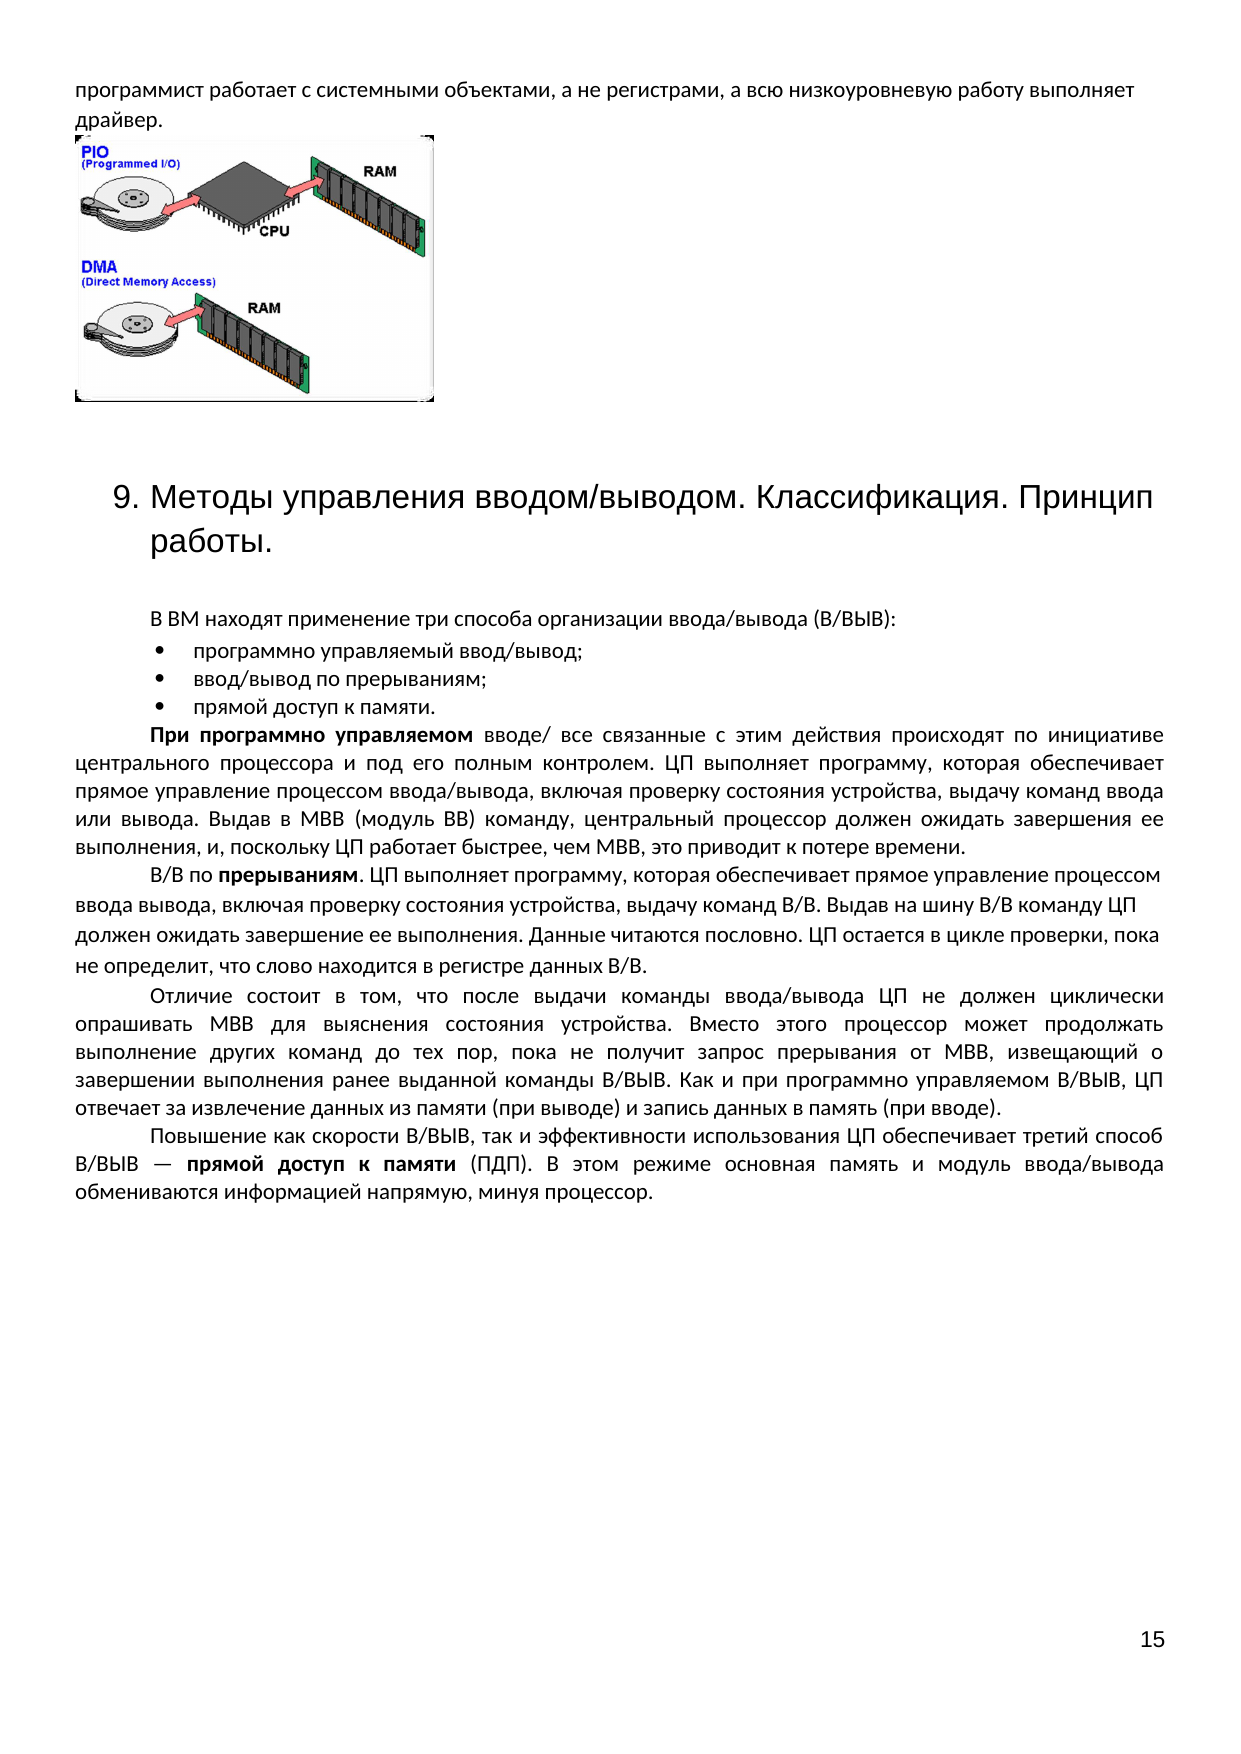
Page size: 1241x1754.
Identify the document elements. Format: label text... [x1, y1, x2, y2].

text Повышение как скорости В/ВЫВ, так и эффективности использования ЦП обеспечивает третий способ В/ВЫВ — прямой доступ к памяти (ПДП). В этом режиме основная память и модуль ввода/вывода обмениваются информацией напрямую, минуя процессор. [75, 1121, 1165, 1205]
list ввод/вывод по прерываниям; [156, 664, 1165, 692]
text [75, 75, 1165, 133]
text В ВМ находят применение три способа организации ввода/вывода (В/ВЫВ): [75, 604, 1165, 632]
text При программно управляемом вводе/ все связанные с этим действия происходят по инициативе центрального процессора и под его полным контролем. ЦП выполняет программу, которая обеспечивает прямое управление процессом ввода/вывода, включая проверку состояния устройства, выдачу команд ввода или вывода. Выдав в МВВ (модуль ВВ) команду, центральный процессор должен ожидать завершения ее выполнения, и, поскольку ЦП работает быстрее, чем МВВ, это приводит к потере времени. [75, 720, 1165, 860]
text Отличие состоит в том, что после выдачи команды ввода/вывода ЦП не должен циклически опрашивать МВВ для выяснения состояния устройства. Вместо этого процессор может продолжать выполнение других команд до тех пор, пока не получит запрос прерывания от МВВ, извещающий о завершении выполнения ранее выданной команды В/ВЫВ. Как и при программно управляемом В/ВЫВ, ЦП отвечает за извлечение данных из памяти (при выводе) и запись данных в память (при вводе). [75, 981, 1165, 1121]
subtitle Методы управления вводом/выводом. Классификация. Принцип работы. [112, 477, 1165, 559]
list программно управляемый ввод/вывод; [156, 636, 1165, 664]
list прямой доступ к памяти. [156, 692, 1165, 720]
text В/В по прерываниям. ЦП выполняет программу, которая обеспечивает прямое управление процессом ввода вывода, включая проверку состояния устройства, выдачу команд В/В. Выдав на шину В/В команду ЦП должен ожидать завершение ее выполнения. Данные читаются пословно. ЦП остается в цикле проверки, пока не определит, что слово находится в регистре данных В/В. [75, 860, 1165, 979]
